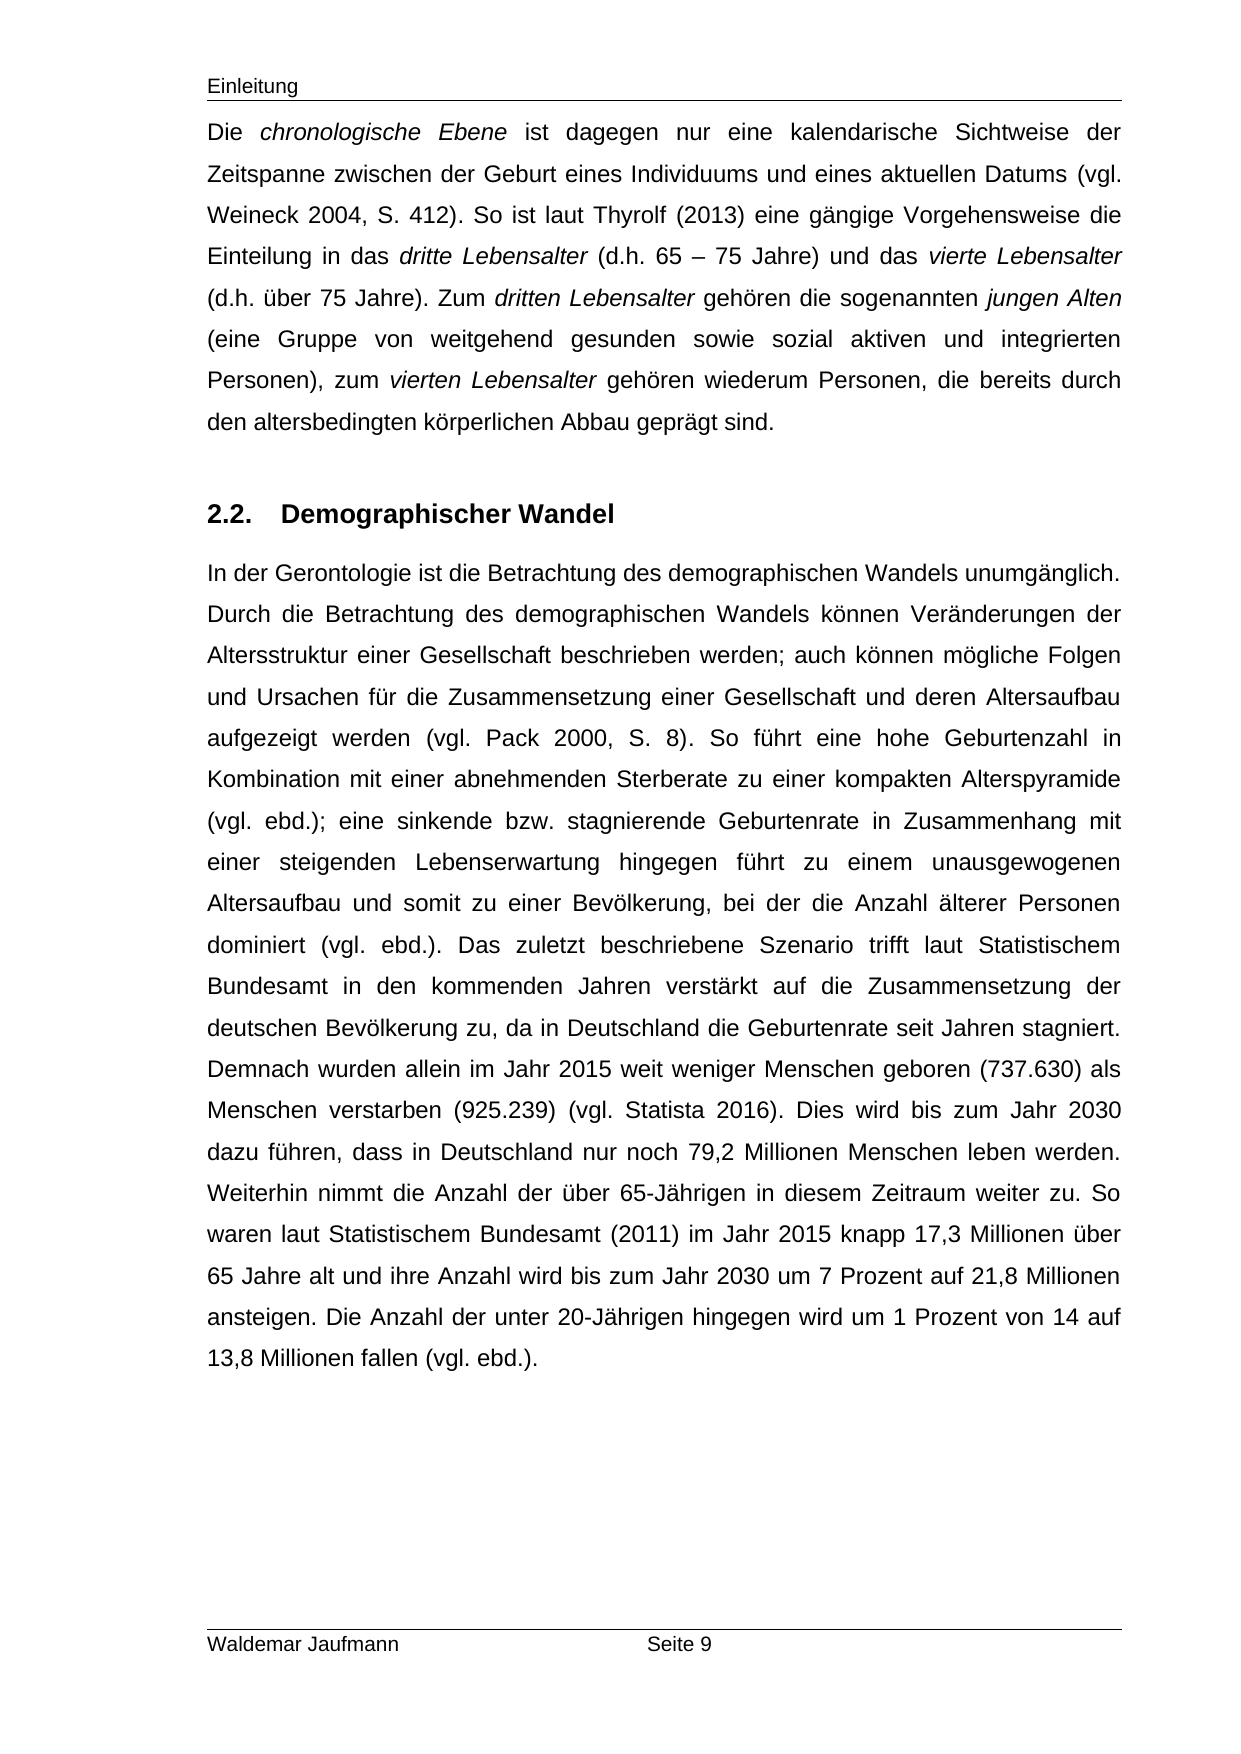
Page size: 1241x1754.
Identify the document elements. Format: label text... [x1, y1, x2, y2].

subtitle Demographischer Wandel [207, 498, 1122, 530]
text Die chronologische Ebene ist dagegen nur eine kalendarische Sichtweise der Zeitspanne zwischen der Geburt eines Individuums und eines aktuellen Datums (vgl. Weineck 2004, S. 412). So ist laut Thyrolf (2013) eine gängige Vorgehensweise die Einteilung in das dritte Lebensalter (d.h. 65 – 75 Jahre) und das vierte Lebensalter (d.h. über 75 Jahre). Zum dritten Lebensalter gehören die sogenannten jungen Alten (eine Gruppe von weitgehend gesunden sowie sozial aktiven und integrierten Personen), zum vierten Lebensalter gehören wiederum Personen, die bereits durch den altersbedingten körperlichen Abbau geprägt sind. [207, 118, 1122, 435]
text In der Gerontologie ist die Betrachtung des demographischen Wandels unumgänglich. Durch die Betrachtung des demographischen Wandels können Veränderungen der Altersstruktur einer Gesellschaft beschrieben werden; auch können mögliche Folgen und Ursachen für die Zusammensetzung einer Gesellschaft und deren Altersaufbau aufgezeigt werden (vgl. Pack 2000, S. 8). So führt eine hohe Geburtenzahl in Kombination mit einer abnehmenden Sterberate zu einer kompakten Alterspyramide (vgl. ebd.); eine sinkende bzw. stagnierende Geburtenrate in Zusammenhang mit einer steigenden Lebenserwartung hingegen führt zu einem unausgewogenen Altersaufbau und somit zu einer Bevölkerung, bei der die Anzahl älterer Personen dominiert (vgl. ebd.). Das zuletzt beschriebene Szenario trifft laut Statistischem Bundesamt in den kommenden Jahren verstärkt auf die Zusammensetzung der deutschen Bevölkerung zu, da in Deutschland die Geburtenrate seit Jahren stagniert. Demnach wurden allein im Jahr 2015 weit weniger Menschen geboren (737.630) als Menschen verstarben (925.239) (vgl. Statista 2016). Dies wird bis zum Jahr 2030 dazu führen, dass in Deutschland nur noch 79,2 Millionen Menschen leben werden. Weiterhin nimmt die Anzahl der über 65-Jährigen in diesem Zeitraum weiter zu. So waren laut Statistischem Bundesamt (2011) im Jahr 2015 knapp 17,3 Millionen über 65 Jahre alt und ihre Anzahl wird bis zum Jahr 2030 um 7 Prozent auf 21,8 Millionen ansteigen. Die Anzahl der unter 20-Jährigen hingegen wird um 1 Prozent von 14 auf 13,8 Millionen fallen (vgl. ebd.). [207, 558, 1122, 1372]
